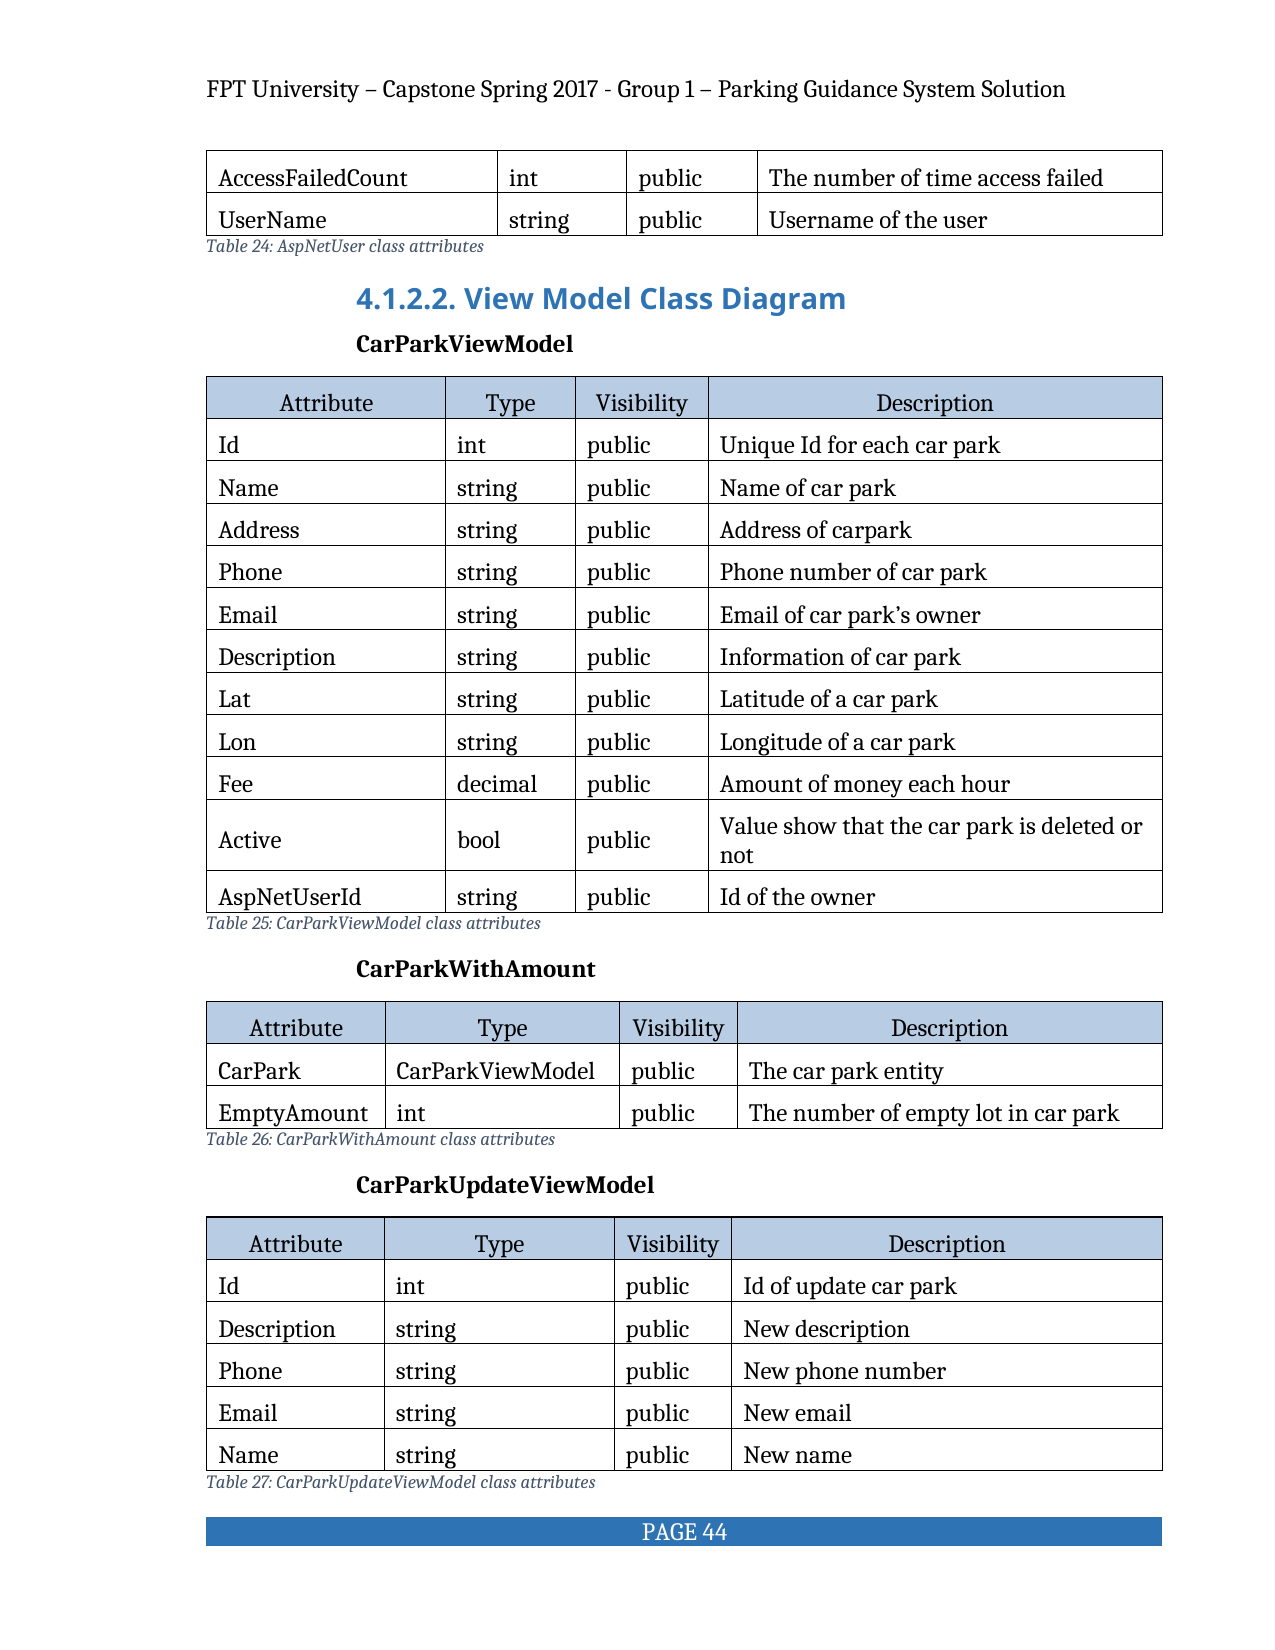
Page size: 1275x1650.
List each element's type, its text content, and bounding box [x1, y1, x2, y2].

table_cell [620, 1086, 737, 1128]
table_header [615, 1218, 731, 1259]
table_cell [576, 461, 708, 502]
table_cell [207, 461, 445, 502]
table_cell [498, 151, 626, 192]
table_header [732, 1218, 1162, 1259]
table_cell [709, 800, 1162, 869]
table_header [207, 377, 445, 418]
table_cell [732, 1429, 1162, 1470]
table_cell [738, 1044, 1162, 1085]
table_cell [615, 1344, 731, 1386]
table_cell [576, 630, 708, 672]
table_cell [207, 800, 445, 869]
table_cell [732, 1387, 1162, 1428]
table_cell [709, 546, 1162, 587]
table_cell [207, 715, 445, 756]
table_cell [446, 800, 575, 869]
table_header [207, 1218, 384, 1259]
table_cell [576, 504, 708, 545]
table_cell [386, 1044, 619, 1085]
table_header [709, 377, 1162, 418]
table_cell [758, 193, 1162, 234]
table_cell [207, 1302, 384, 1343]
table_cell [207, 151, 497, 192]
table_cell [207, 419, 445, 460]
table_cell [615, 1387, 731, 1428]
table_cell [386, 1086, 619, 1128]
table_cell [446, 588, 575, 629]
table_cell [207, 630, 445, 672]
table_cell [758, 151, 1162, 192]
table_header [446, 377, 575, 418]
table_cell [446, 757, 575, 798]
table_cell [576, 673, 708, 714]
subtitle View Model Class Diagram [206, 278, 1162, 318]
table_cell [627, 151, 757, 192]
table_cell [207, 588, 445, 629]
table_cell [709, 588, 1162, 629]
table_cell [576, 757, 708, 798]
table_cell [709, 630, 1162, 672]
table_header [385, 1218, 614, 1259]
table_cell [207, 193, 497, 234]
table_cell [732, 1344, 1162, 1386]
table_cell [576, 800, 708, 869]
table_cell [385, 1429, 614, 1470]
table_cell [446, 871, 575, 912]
text CarParkUpdateViewModel [206, 1171, 1162, 1200]
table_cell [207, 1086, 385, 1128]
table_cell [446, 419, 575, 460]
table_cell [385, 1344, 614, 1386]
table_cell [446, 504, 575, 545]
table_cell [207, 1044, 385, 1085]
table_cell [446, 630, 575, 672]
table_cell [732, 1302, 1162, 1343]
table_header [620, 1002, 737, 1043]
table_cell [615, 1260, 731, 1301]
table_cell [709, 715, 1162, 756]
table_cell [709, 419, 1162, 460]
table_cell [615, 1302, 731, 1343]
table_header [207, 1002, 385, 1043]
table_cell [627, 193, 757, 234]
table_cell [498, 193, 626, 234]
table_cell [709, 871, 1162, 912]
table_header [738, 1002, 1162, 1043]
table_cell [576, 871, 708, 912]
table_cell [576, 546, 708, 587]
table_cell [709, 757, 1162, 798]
text CarParkViewModel [281, 330, 1162, 359]
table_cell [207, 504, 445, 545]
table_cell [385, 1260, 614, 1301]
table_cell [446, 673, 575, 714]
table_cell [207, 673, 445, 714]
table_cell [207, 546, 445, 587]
text CarParkWithAmount [206, 955, 1162, 984]
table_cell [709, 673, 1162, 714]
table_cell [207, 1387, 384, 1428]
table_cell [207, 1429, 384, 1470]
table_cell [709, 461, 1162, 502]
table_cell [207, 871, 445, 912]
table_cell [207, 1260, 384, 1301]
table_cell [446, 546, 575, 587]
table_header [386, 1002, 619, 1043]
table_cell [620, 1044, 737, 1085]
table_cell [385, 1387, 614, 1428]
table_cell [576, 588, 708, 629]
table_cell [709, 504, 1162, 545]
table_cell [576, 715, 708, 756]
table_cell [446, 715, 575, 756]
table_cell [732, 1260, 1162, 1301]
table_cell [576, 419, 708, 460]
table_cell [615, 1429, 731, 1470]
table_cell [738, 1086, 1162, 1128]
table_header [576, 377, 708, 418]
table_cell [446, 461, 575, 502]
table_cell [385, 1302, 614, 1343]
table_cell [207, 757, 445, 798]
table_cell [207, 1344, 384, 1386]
